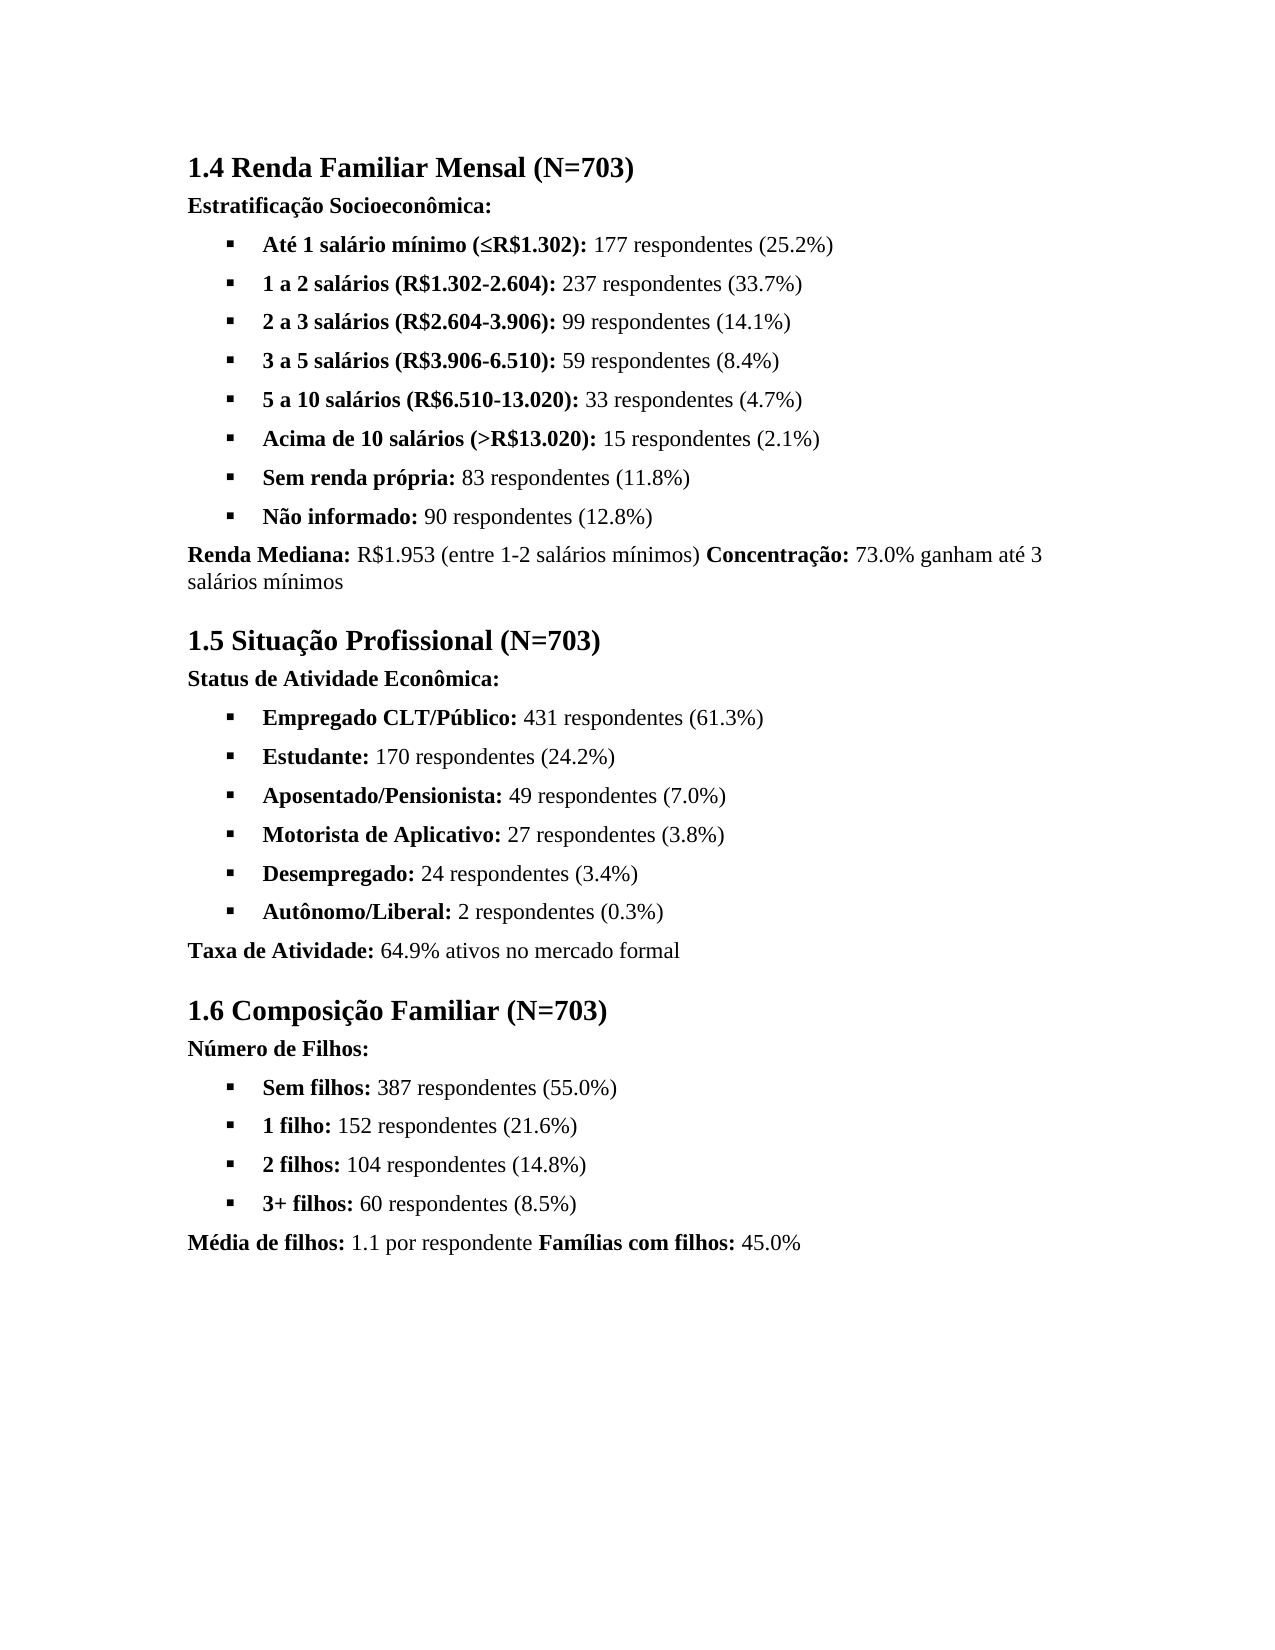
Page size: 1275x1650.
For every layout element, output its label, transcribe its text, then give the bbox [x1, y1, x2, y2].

list Empregado CLT/Público: 431 respondentes (61.3%) [225, 704, 1087, 731]
list 3 a 5 salários (R$3.906-6.510): 59 respondentes (8.4%) [225, 347, 1087, 374]
list Sem filhos: 387 respondentes (55.0%) [225, 1073, 1087, 1100]
subtitle 1.6 Composição Familiar (N=703) [187, 993, 1087, 1026]
list Motorista de Aplicativo: 27 respondentes (3.8%) [225, 821, 1087, 847]
list Sem renda própria: 83 respondentes (11.8%) [225, 464, 1087, 490]
text Renda Mediana: R$1.953 (entre 1-2 salários mínimos) Concentração: 73.0% ganham até 3 salários mínimos [187, 542, 1087, 594]
text Status de Atividade Econômica: [187, 665, 1087, 692]
text Taxa de Atividade: 64.9% ativos no mercado formal [187, 937, 1087, 964]
list Até 1 salário mínimo (≤R$1.302): 177 respondentes (25.2%) [225, 231, 1087, 257]
list 2 a 3 salários (R$2.604-3.906): 99 respondentes (14.1%) [225, 308, 1087, 335]
subtitle 1.5 Situação Profissional (N=703) [187, 623, 1087, 657]
list Acima de 10 salários (>R$13.020): 15 respondentes (2.1%) [225, 425, 1087, 451]
list Desempregado: 24 respondentes (3.4%) [225, 859, 1087, 886]
text Número de Filhos: [187, 1035, 1087, 1061]
list Estudante: 170 respondentes (24.2%) [225, 743, 1087, 769]
list Autônomo/Liberal: 2 respondentes (0.3%) [225, 898, 1087, 925]
list 1 filho: 152 respondentes (21.6%) [225, 1112, 1087, 1139]
text Estratificação Socioeconômica: [187, 192, 1087, 218]
list 5 a 10 salários (R$6.510-13.020): 33 respondentes (4.7%) [225, 386, 1087, 412]
list 3+ filhos: 60 respondentes (8.5%) [225, 1190, 1087, 1216]
subtitle 1.4 Renda Familiar Mensal (N=703) [187, 150, 1087, 183]
list 1 a 2 salários (R$1.302-2.604): 237 respondentes (33.7%) [225, 269, 1087, 296]
list 2 filhos: 104 respondentes (14.8%) [225, 1151, 1087, 1178]
list Aposentado/Pensionista: 49 respondentes (7.0%) [225, 782, 1087, 808]
text Média de filhos: 1.1 por respondente Famílias com filhos: 45.0% [187, 1229, 1087, 1255]
list Não informado: 90 respondentes (12.8%) [225, 503, 1087, 529]
